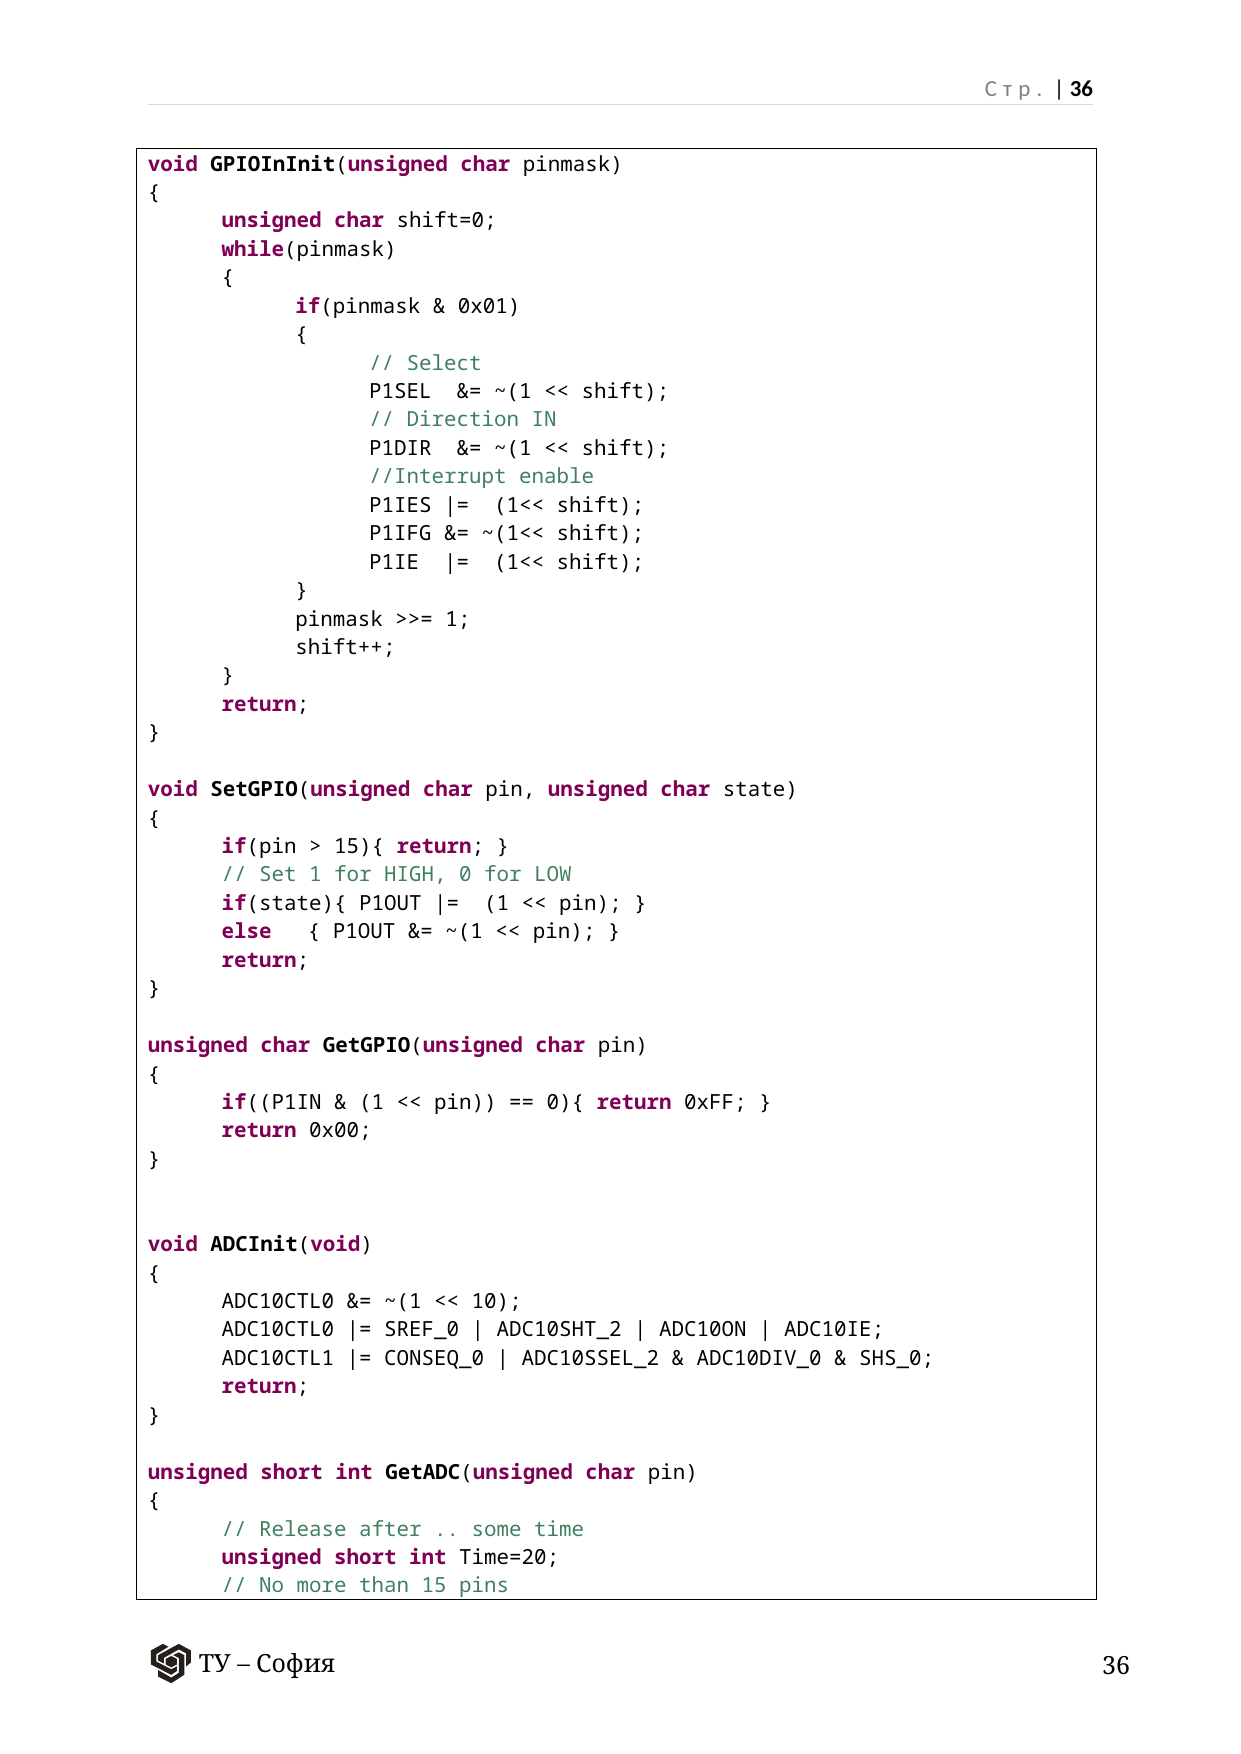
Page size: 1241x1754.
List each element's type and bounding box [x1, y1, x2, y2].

table_header [137, 149, 1096, 1599]
